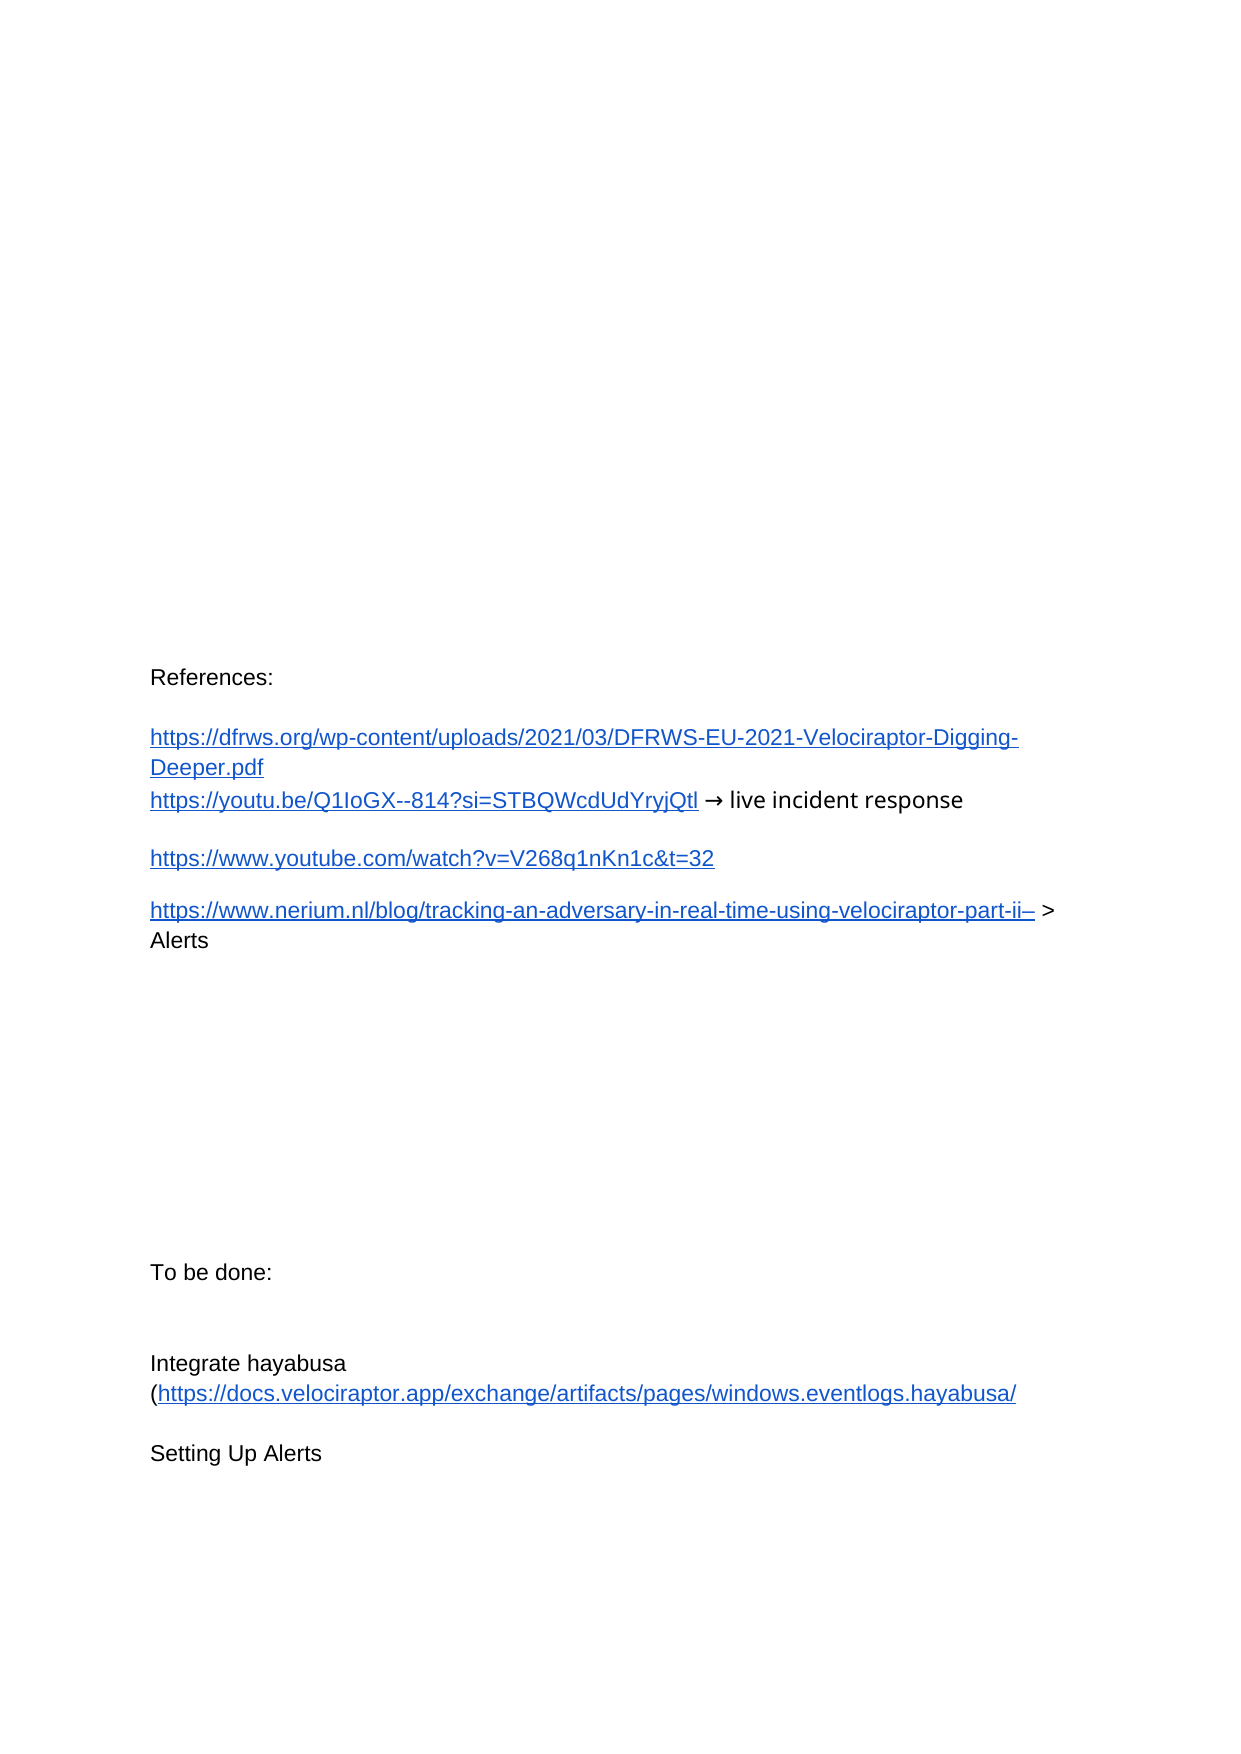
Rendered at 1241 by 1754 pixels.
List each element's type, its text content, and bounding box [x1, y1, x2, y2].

text To be done: [150, 1259, 1090, 1346]
text Integrate hayabusa (https://docs.velociraptor.app/exchange/artifacts/pages/windows.eventlogs.hayabusa/ [150, 1350, 1090, 1406]
text Setting Up Alerts [150, 1440, 1090, 1467]
text https://www.youtube.com/watch?v=V268q1nKn1c&t=32 [150, 845, 1090, 872]
text https://youtu.be/Q1IoGX--814?si=STBQWcdUdYryjQtl → live incident response [150, 784, 1090, 816]
text https://dfrws.org/wp-content/uploads/2021/03/DFRWS-EU-2021-Velociraptor-Digging-Deeper.pdf [150, 724, 1090, 781]
text References: [150, 663, 1090, 690]
text https://www.nerium.nl/blog/tracking-an-adversary-in-real-time-using-velociraptor-part-ii– > Alerts [150, 897, 1090, 953]
